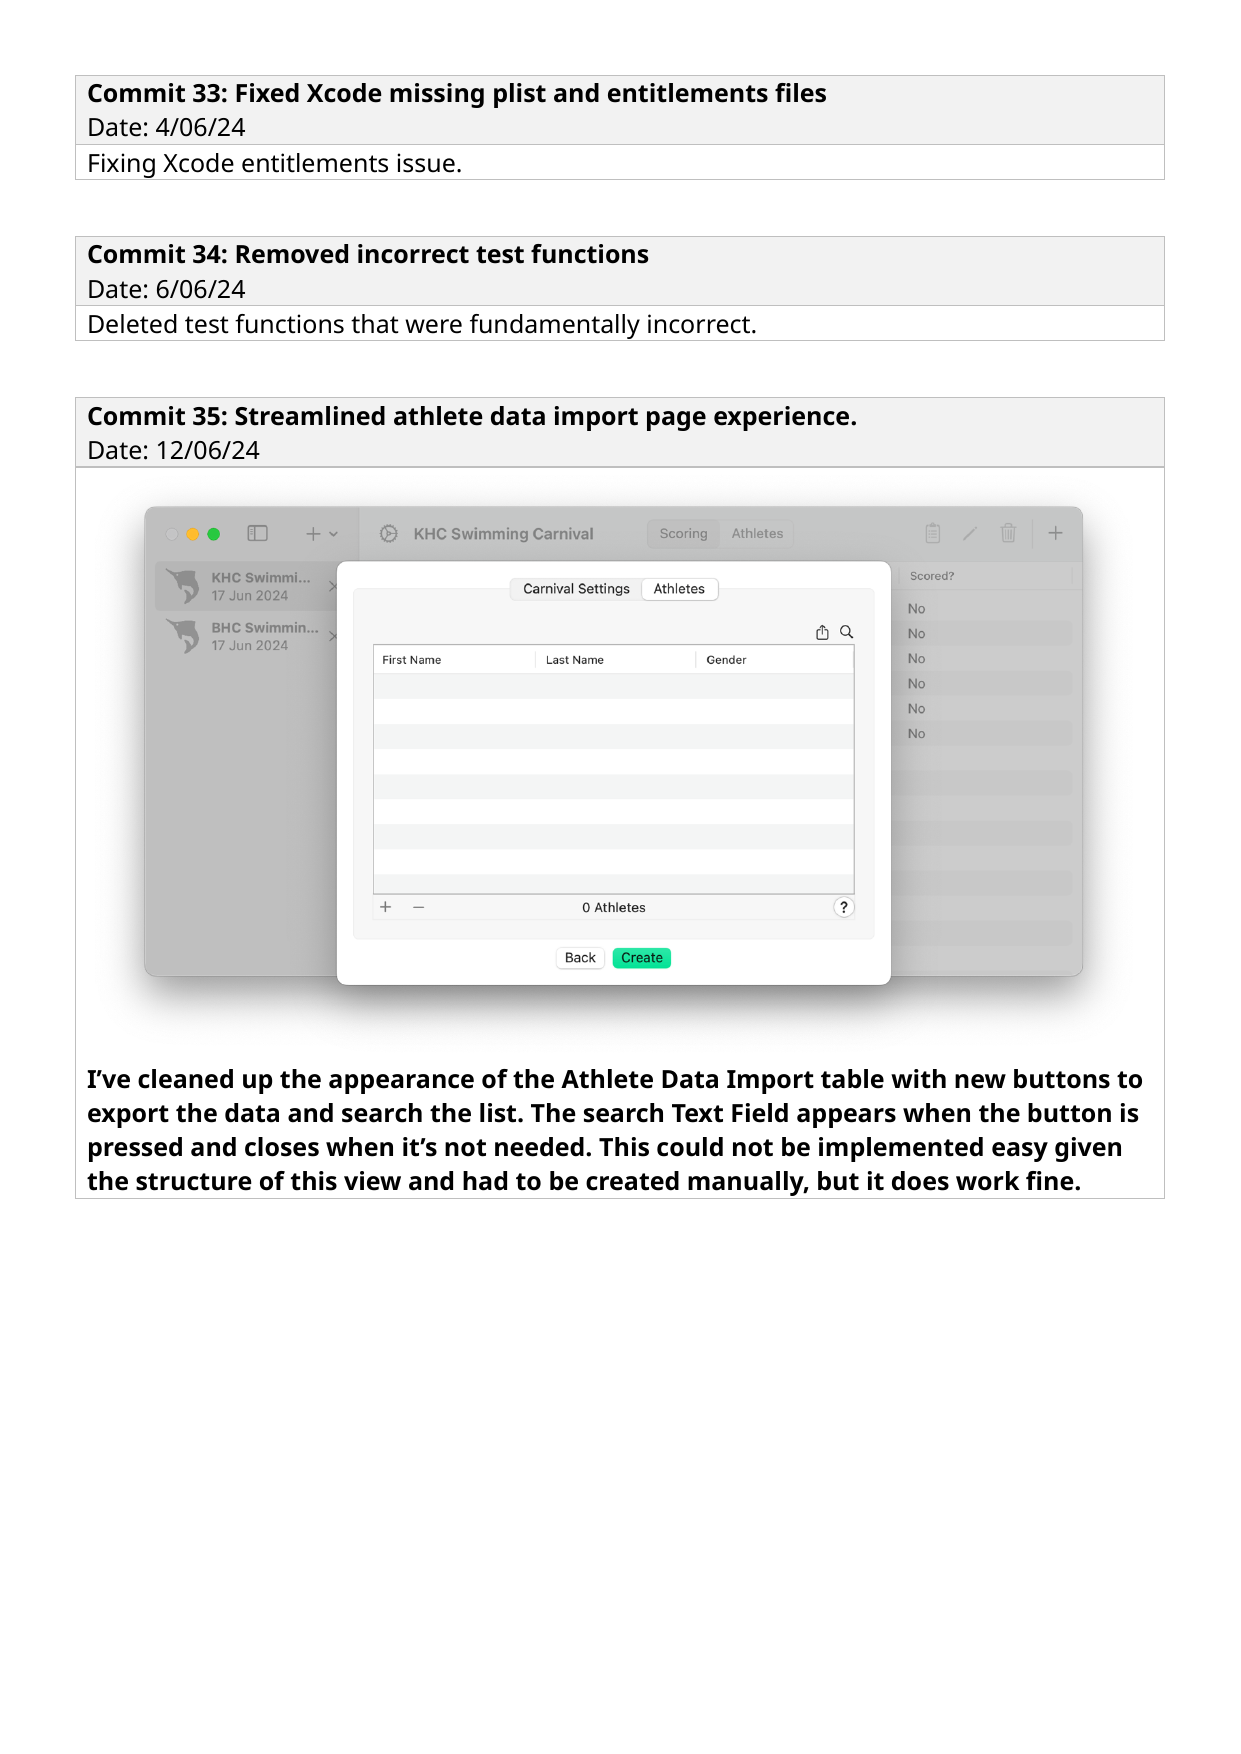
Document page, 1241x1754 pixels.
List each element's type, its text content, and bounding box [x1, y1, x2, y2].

table_header Commit 33: Fixed Xcode missing plist and entitlements files Date: 4/06/24 [76, 76, 1164, 144]
table_header Commit 35: Streamlined athlete data import page experience. Date: 12/06/24 [76, 398, 1164, 466]
table_cell I’ve cleaned up the appearance of the Athlete Data Import table with new buttons to export the data and search the list. The search Text Field appears when the button is pressed and closes when it’s not needed. This could not be implemented easy given the structure of this view and had to be created manually, but it does work fine. [76, 468, 1164, 1198]
table_cell Fixing Xcode entitlements issue. [76, 145, 1164, 179]
picture [86, 467, 1141, 1062]
table_cell Deleted test functions that were fundamentally incorrect. [76, 306, 1164, 340]
table_header Commit 34: Removed incorrect test functions Date: 6/06/24 [76, 237, 1164, 305]
